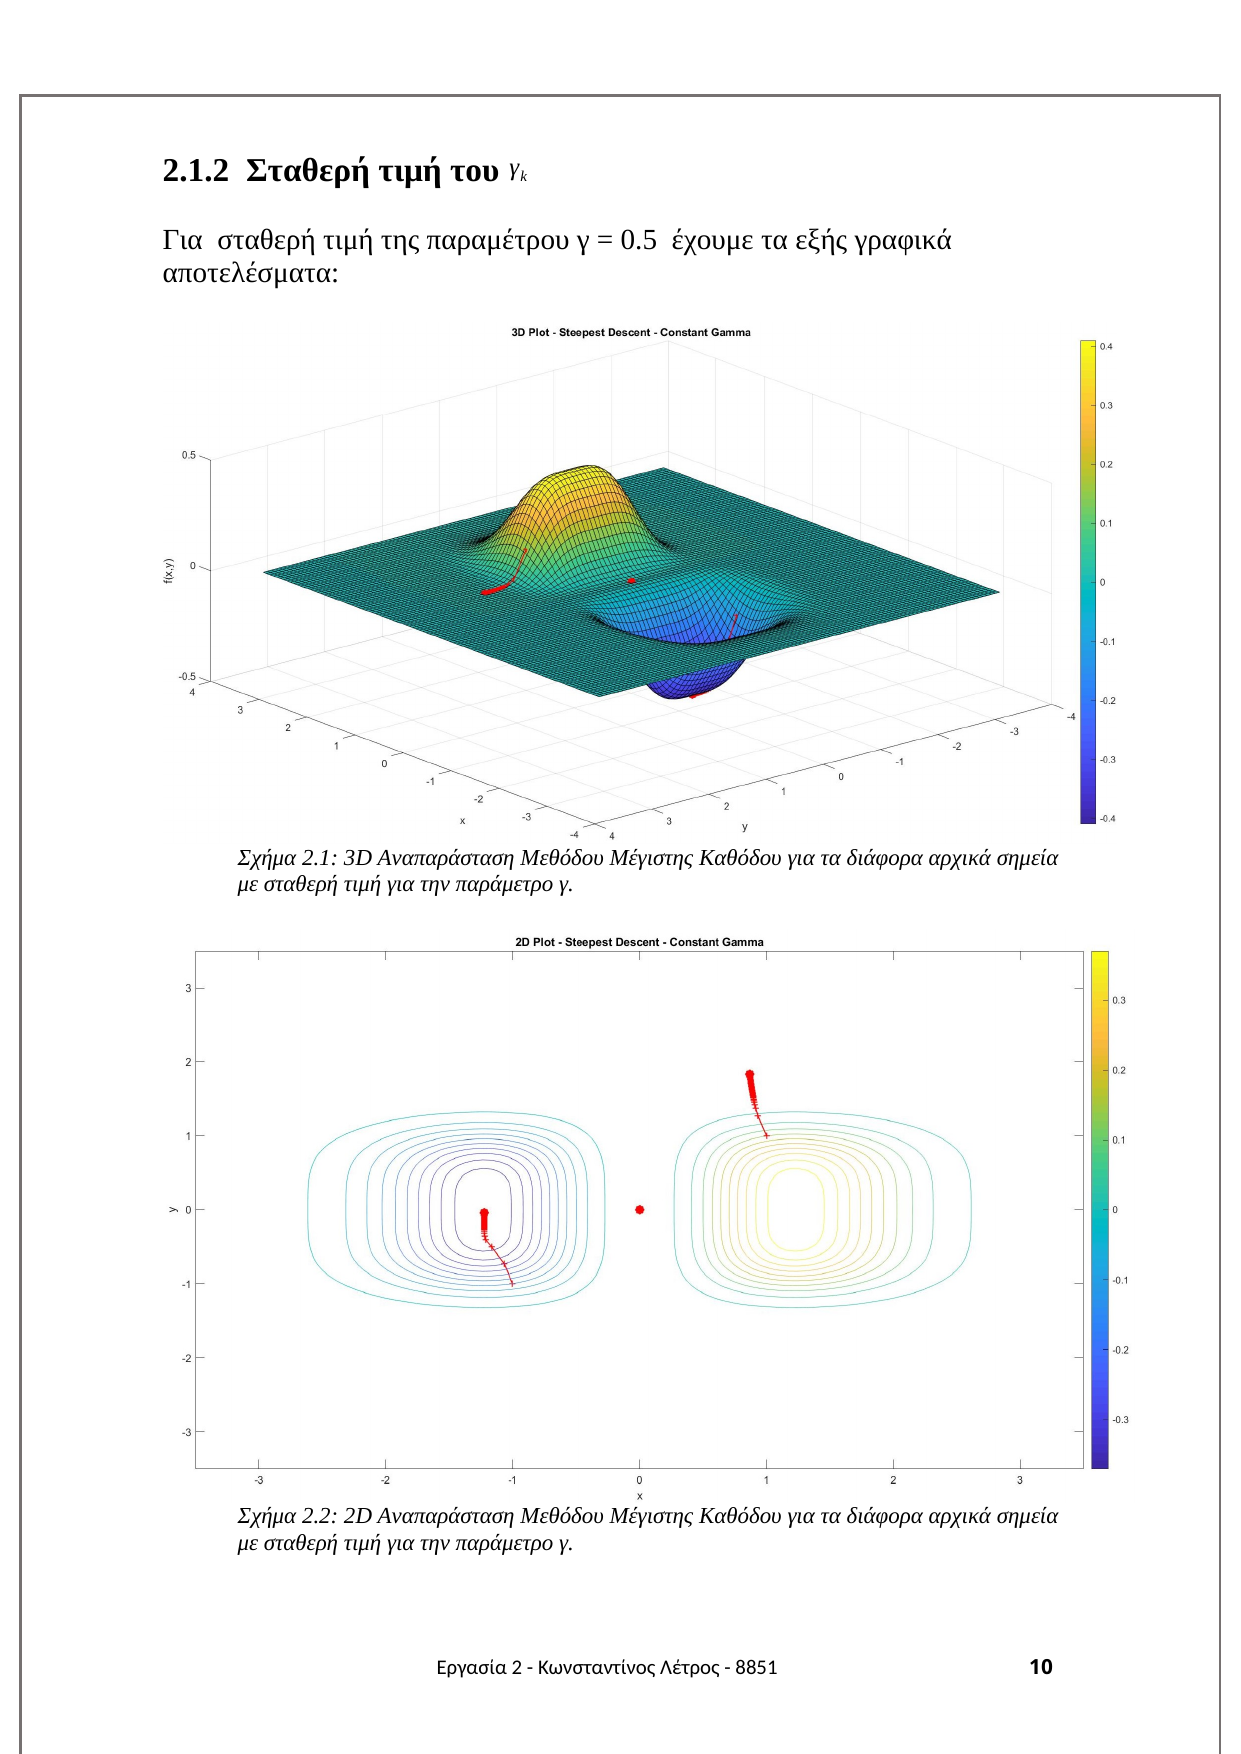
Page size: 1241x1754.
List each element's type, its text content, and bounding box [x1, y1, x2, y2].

text Για σταθερή τιμή της παραμέτρου γ = 0.5 έχουμε τα εξής γραφικά αποτελέσματα: [162, 222, 1078, 289]
picture [162, 322, 1118, 844]
list Σχήμα 2.2: 2D Αναπαράσταση Μεθόδου Μέγιστης Καθόδου για τα διάφορα αρχικά σημεία με σταθερή τιμή για την παράμετρο γ. [237, 1503, 1078, 1555]
list Σχήμα 2.1: 3D Αναπαράσταση Μεθόδου Μέγιστης Καθόδου για τα διάφορα αρχικά σημεία με σταθερή τιμή για την παράμετρο γ. [237, 844, 1078, 896]
subtitle 2.1.2 Σταθερή τιμή του [162, 150, 1078, 188]
picture [162, 929, 1135, 1503]
